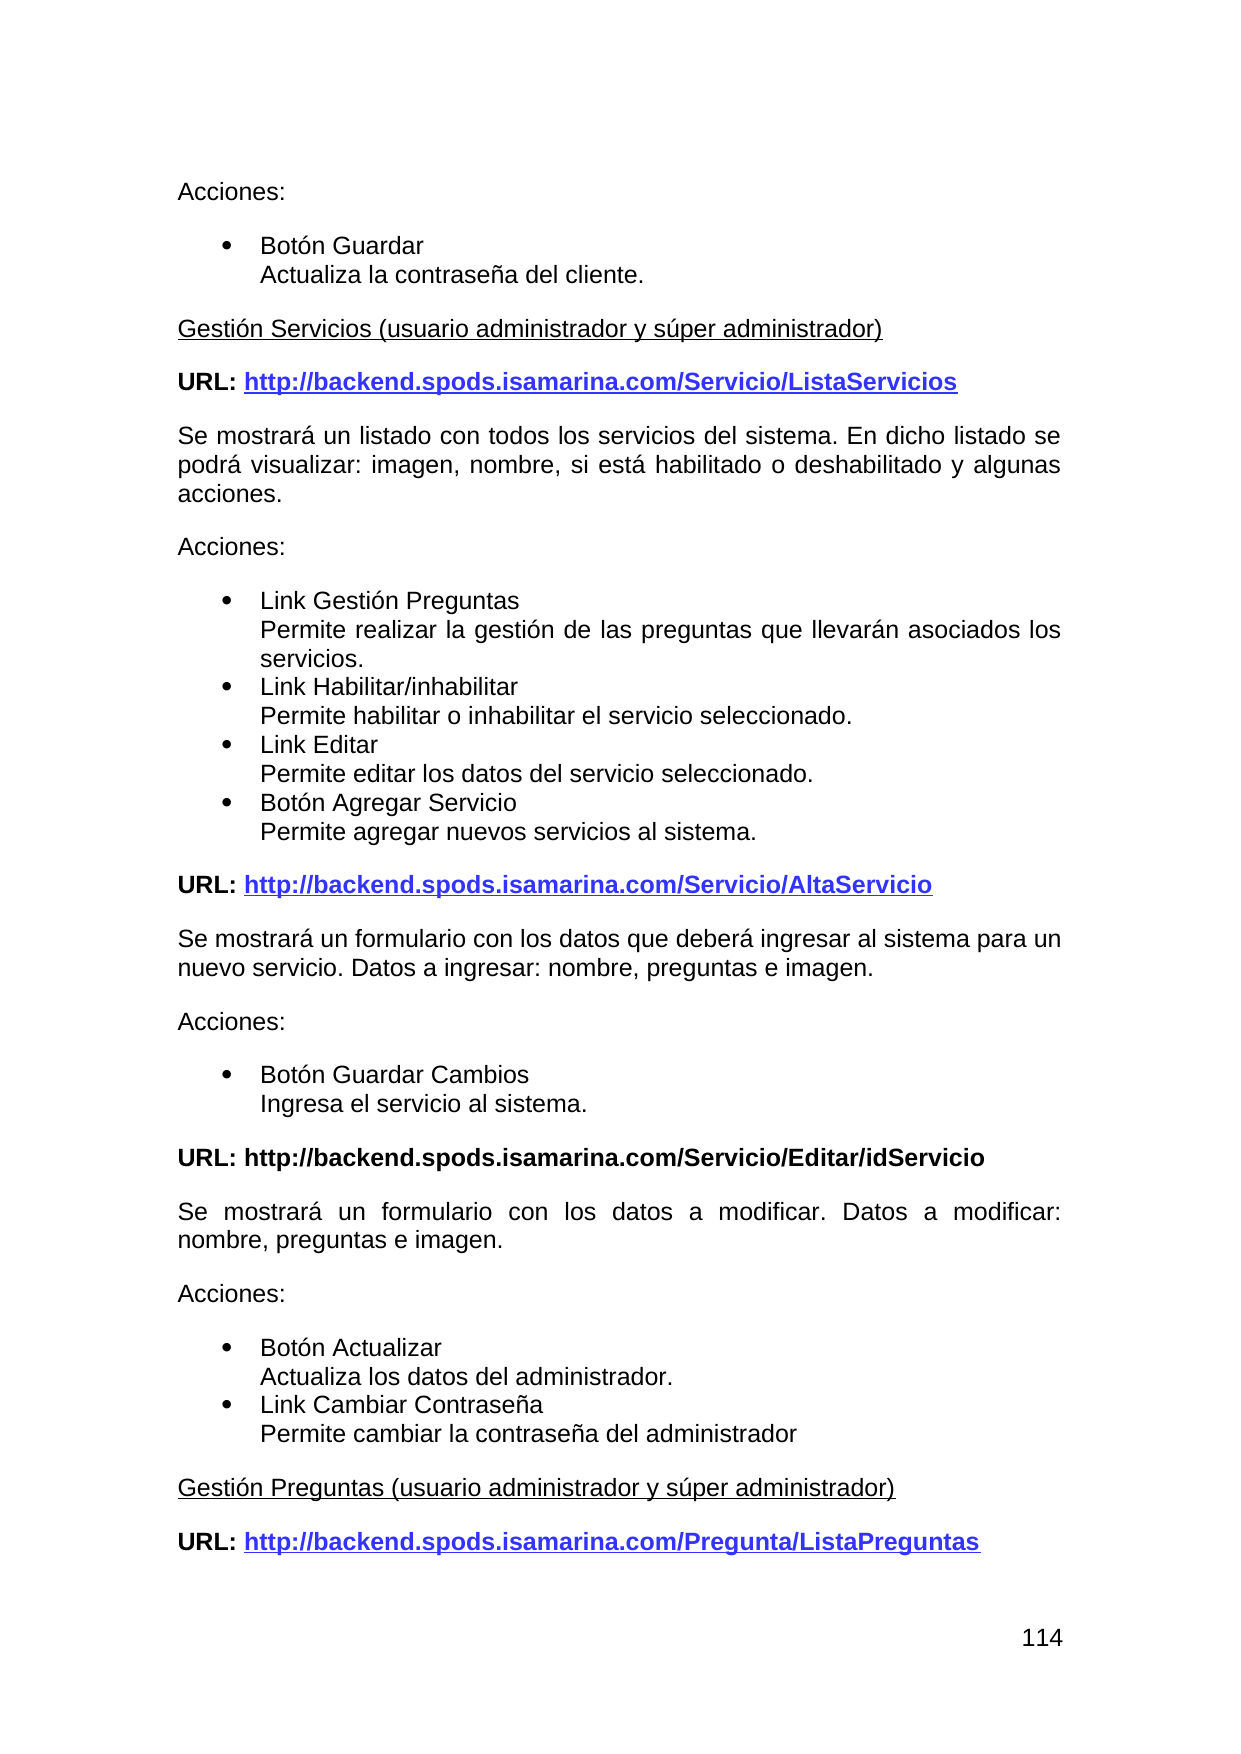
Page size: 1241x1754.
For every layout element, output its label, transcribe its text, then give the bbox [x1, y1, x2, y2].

text Se mostrará un listado con todos los servicios del sistema. En dicho listado se podrá visualizar: imagen, nombre, si está habilitado o deshabilitado y algunas acciones. [177, 421, 1063, 507]
list Ingresa el servicio al sistema. [260, 1089, 1063, 1118]
list Link Editar [222, 730, 1063, 759]
list Actualiza los datos del administrador. [260, 1362, 1063, 1390]
text URL: http://backend.spods.isamarina.com/Servicio/Editar/idServicio [177, 1143, 1063, 1172]
text Gestión Preguntas (usuario administrador y súper administrador) [177, 1473, 1063, 1502]
list Link Gestión Preguntas [222, 586, 1063, 615]
list Permite agregar nuevos servicios al sistema. [260, 816, 1063, 845]
list Permite cambiar la contraseña del administrador [260, 1419, 1063, 1448]
list Botón Guardar [222, 231, 1063, 260]
list Link Cambiar Contraseña [222, 1390, 1063, 1419]
text Acciones: [177, 177, 1063, 206]
list Permite realizar la gestión de las preguntas que llevarán asociados los servicios. [260, 615, 1063, 672]
list Permite habilitar o inhabilitar el servicio seleccionado. [260, 701, 1063, 730]
text URL: http://backend.spods.isamarina.com/Servicio/AltaServicio [177, 870, 1063, 899]
text Se mostrará un formulario con los datos que deberá ingresar al sistema para un nuevo servicio. Datos a ingresar: nombre, preguntas e imagen. [177, 924, 1063, 981]
list Actualiza la contraseña del cliente. [260, 260, 1063, 288]
list Botón Guardar Cambios [222, 1060, 1063, 1089]
text URL: http://backend.spods.isamarina.com/Servicio/ListaServicios [177, 367, 1063, 396]
text Gestión Servicios (usuario administrador y súper administrador) [177, 313, 1063, 342]
list Link Habilitar/inhabilitar [222, 672, 1063, 701]
text Acciones: [177, 1279, 1063, 1308]
text Acciones: [177, 1006, 1063, 1035]
list Permite editar los datos del servicio seleccionado. [260, 759, 1063, 788]
list Botón Actualizar [222, 1333, 1063, 1362]
text URL: http://backend.spods.isamarina.com/Pregunta/ListaPreguntas [177, 1527, 1063, 1556]
text Acciones: [177, 532, 1063, 561]
text Se mostrará un formulario con los datos a modificar. Datos a modificar: nombre, preguntas e imagen. [177, 1197, 1063, 1254]
list Botón Agregar Servicio [222, 788, 1063, 816]
